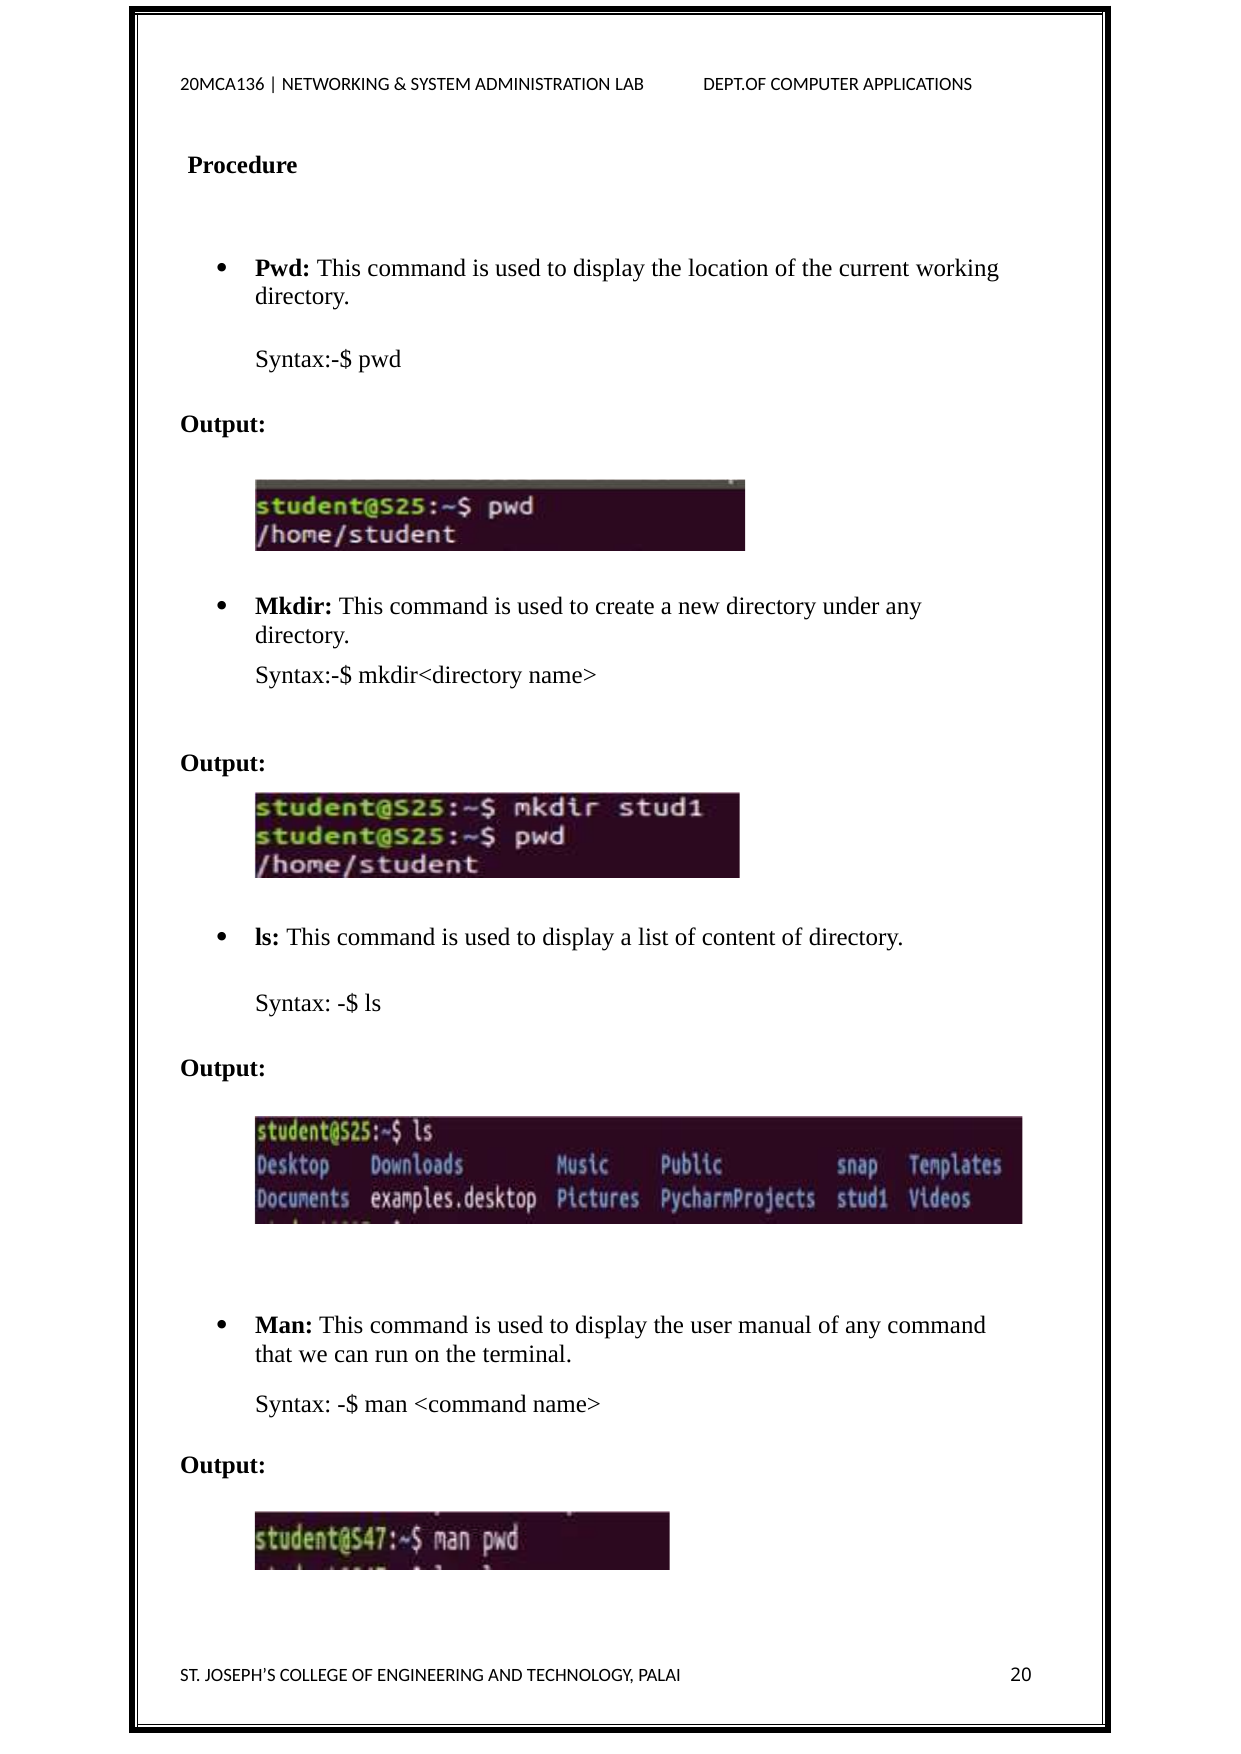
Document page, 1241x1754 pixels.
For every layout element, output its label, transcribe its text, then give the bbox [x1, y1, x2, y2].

subtitle Procedure [181, 150, 1005, 179]
text Output: [180, 409, 1006, 438]
picture [255, 479, 746, 551]
text Syntax: -$ man <command name> [180, 1389, 1006, 1418]
list Man: This command is used to display the user manual of any command that we can run on the terminal. [217, 1310, 1006, 1367]
list Mkdir: This command is used to create a new directory under any directory. [217, 591, 1006, 649]
text Syntax:-$ pwd [180, 344, 1006, 373]
text Output: [180, 1053, 1006, 1081]
text Output: [180, 748, 1006, 777]
picture [254, 1116, 1023, 1224]
picture [254, 792, 740, 878]
list Pwd: This command is used to display the location of the current working directory. [217, 253, 1006, 310]
text Syntax:-$ mkdir<directory name> [180, 660, 1006, 689]
picture [254, 1511, 670, 1570]
text Output: [180, 1451, 1006, 1479]
text Syntax: -$ ls [180, 988, 1006, 1017]
list ls: This command is used to display a list of content of directory. [217, 922, 1006, 951]
